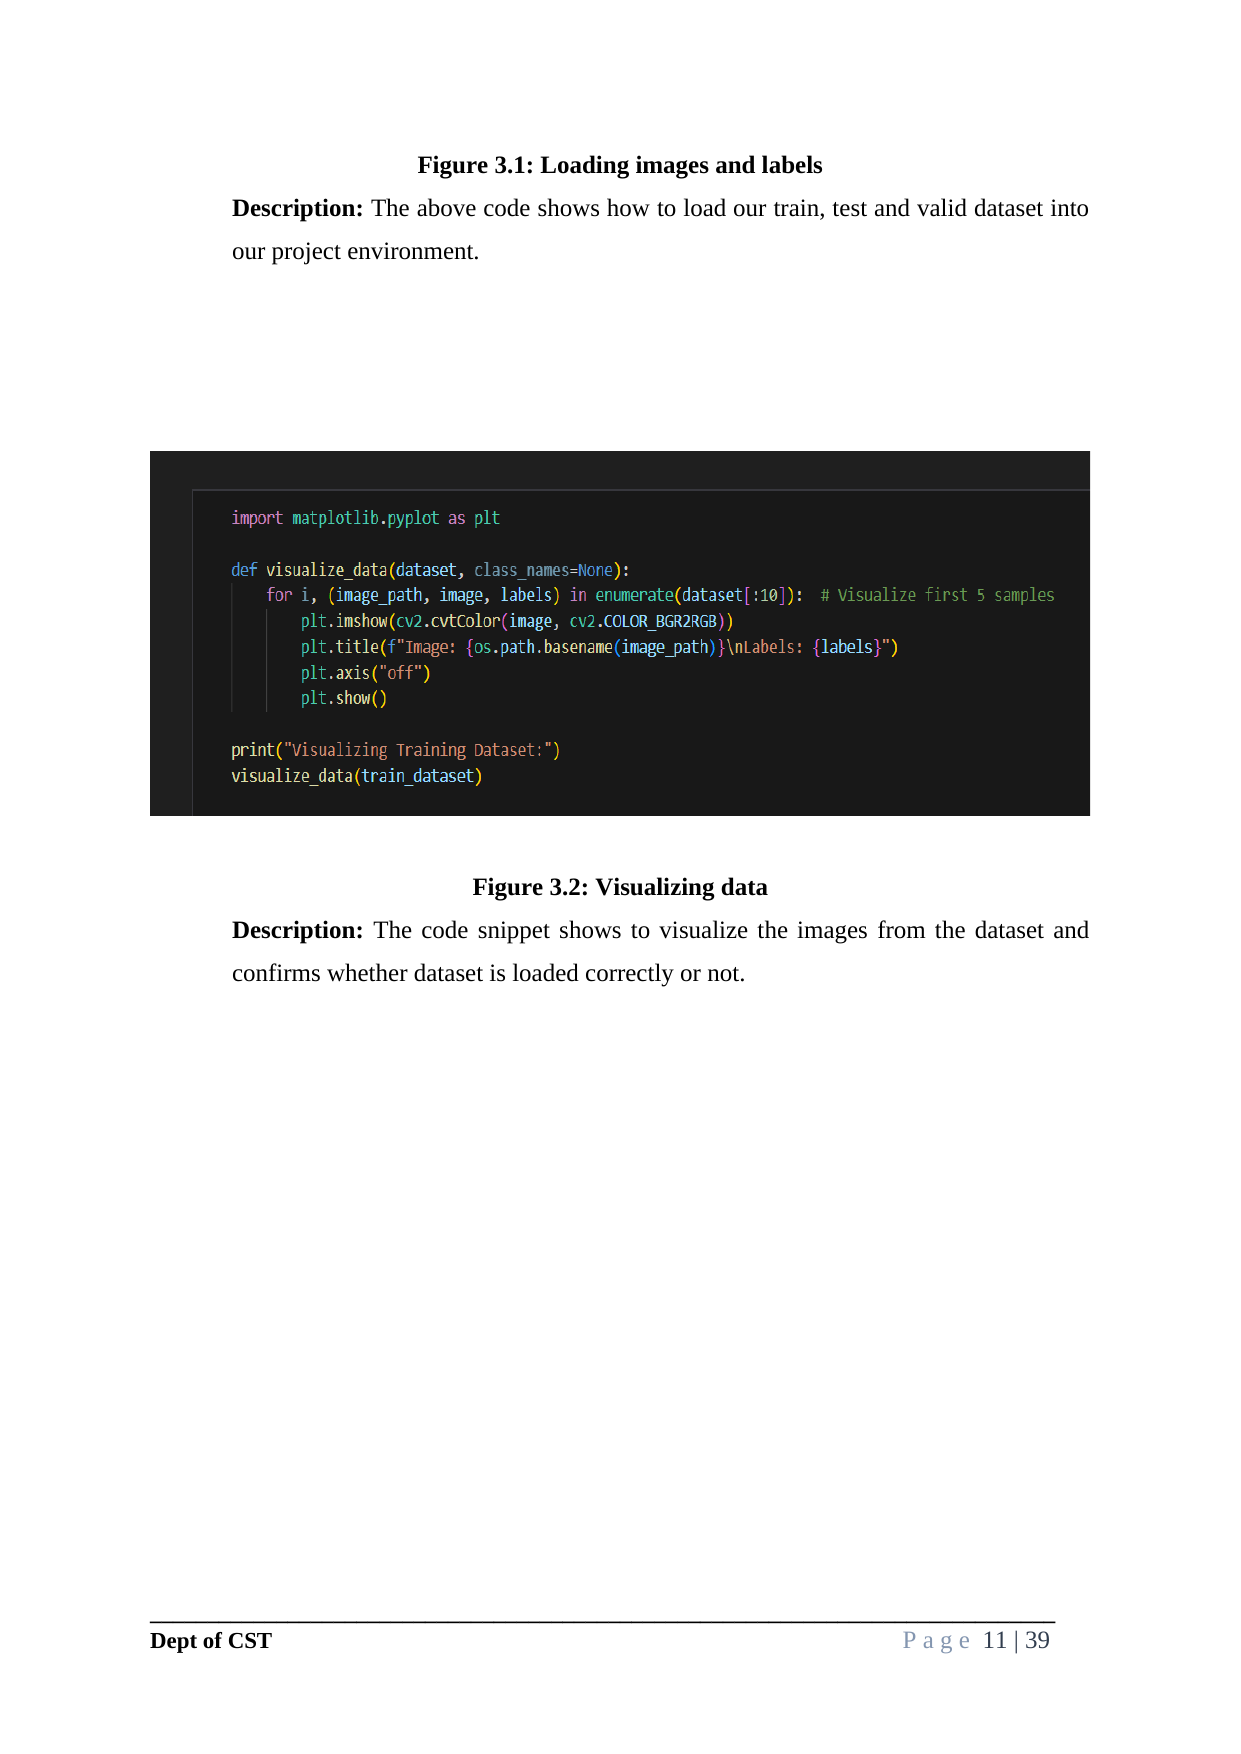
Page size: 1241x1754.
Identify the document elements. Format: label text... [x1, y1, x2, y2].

picture [150, 451, 1091, 816]
list Description: The above code shows how to load our train, test and valid dataset into our project environment. [232, 193, 1090, 265]
text Figure 3.2: Visualizing data [150, 872, 1090, 901]
text Figure 3.1: Loading images and labels [150, 150, 1090, 179]
list Description: The code snippet shows to visualize the images from the dataset and confirms whether dataset is loaded correctly or not. [232, 915, 1090, 987]
